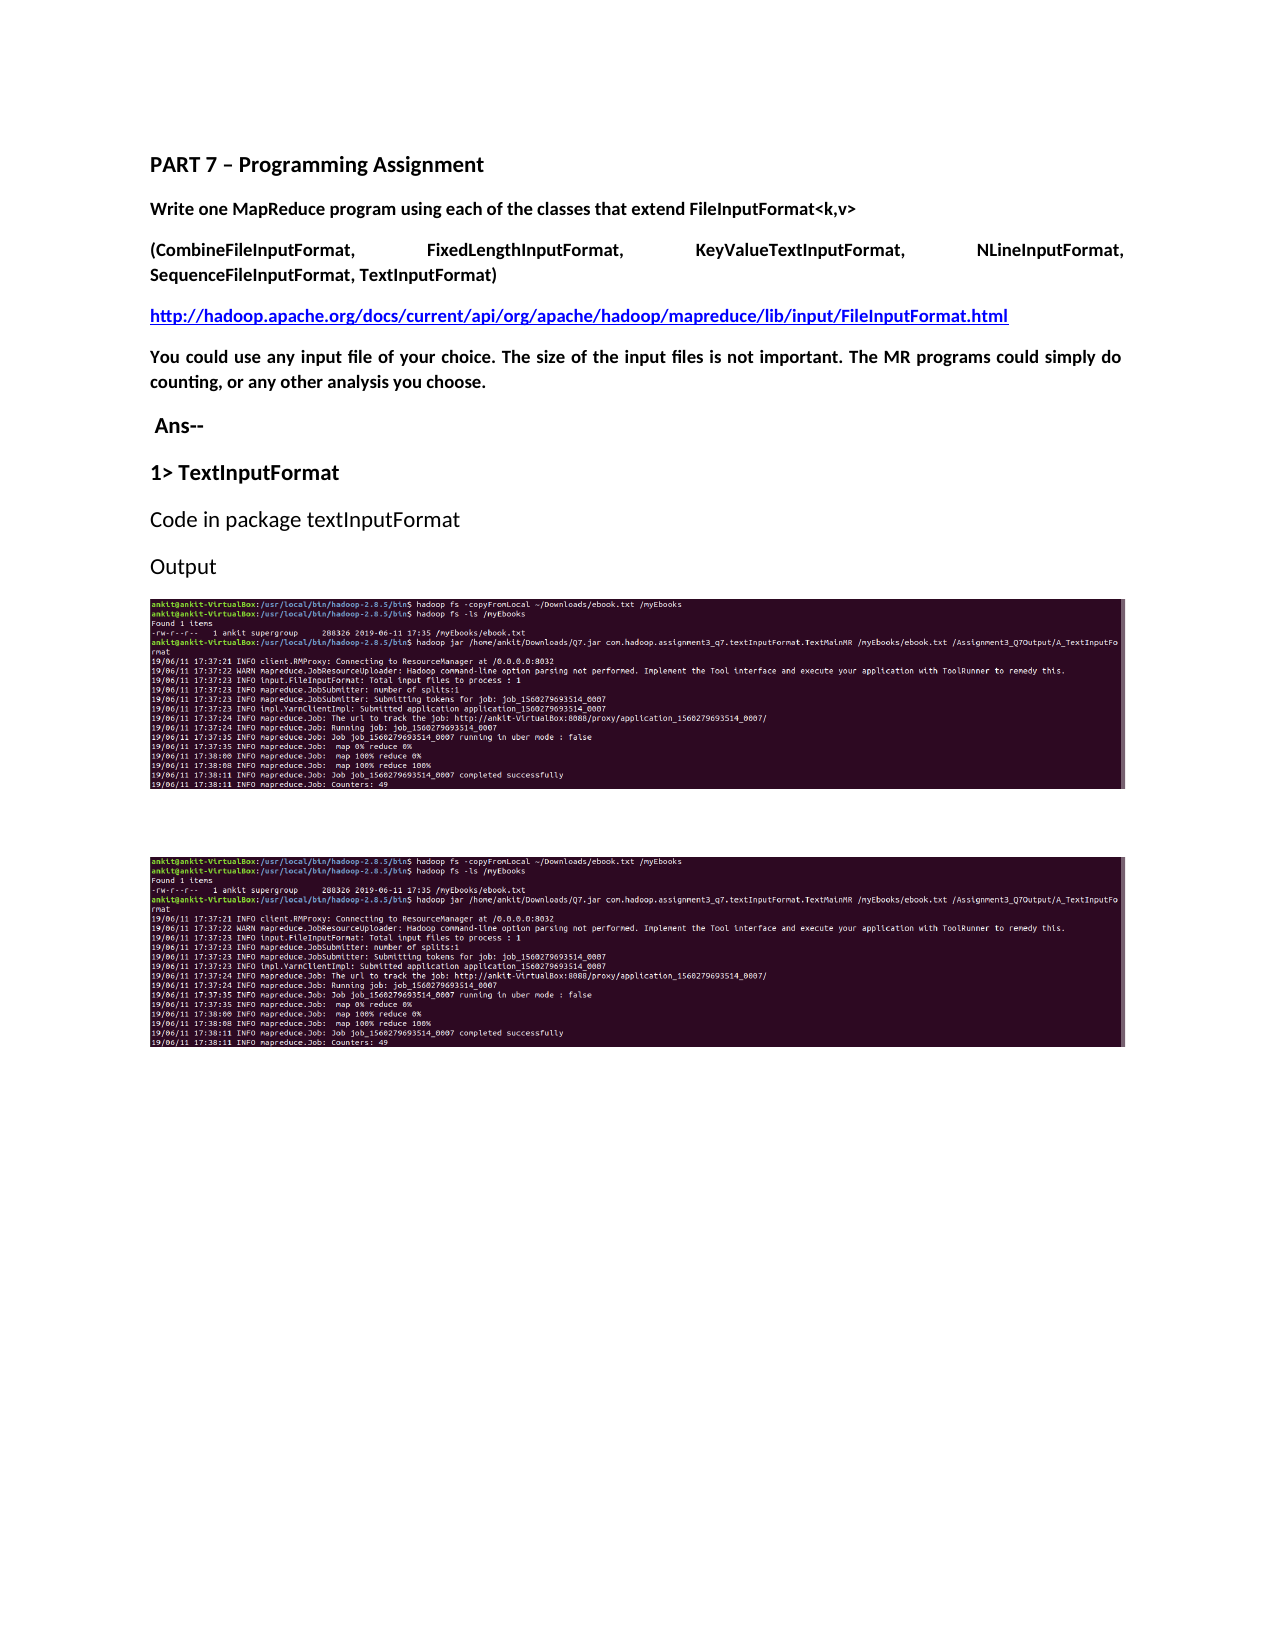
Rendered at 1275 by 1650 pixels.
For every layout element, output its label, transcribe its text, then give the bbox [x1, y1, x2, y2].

text Code in package textInputFormat [150, 505, 1125, 533]
picture [150, 599, 1125, 789]
text 1> TextInputFormat [150, 458, 1125, 487]
text You could use any input file of your choice. The size of the input files is not important. The MR programs could simply do counting, or any other analysis you choose. [150, 346, 1125, 393]
text http://hadoop.apache.org/docs/current/api/org/apache/hadoop/mapreduce/lib/input/FileInputFormat.html [150, 304, 1125, 327]
text Write one MapReduce program using each of the classes that extend FileInputFormat<k,v> [150, 197, 1125, 220]
text PART 7 – Programming Assignment [150, 150, 1125, 178]
text (CombineFileInputFormat, FixedLengthInputFormat, KeyValueTextInputFormat, NLineInputFormat, SequenceFileInputFormat, TextInputFormat) [150, 238, 1125, 286]
text Output [150, 552, 1125, 580]
picture [150, 857, 1125, 1047]
text Ans-- [150, 412, 1125, 440]
